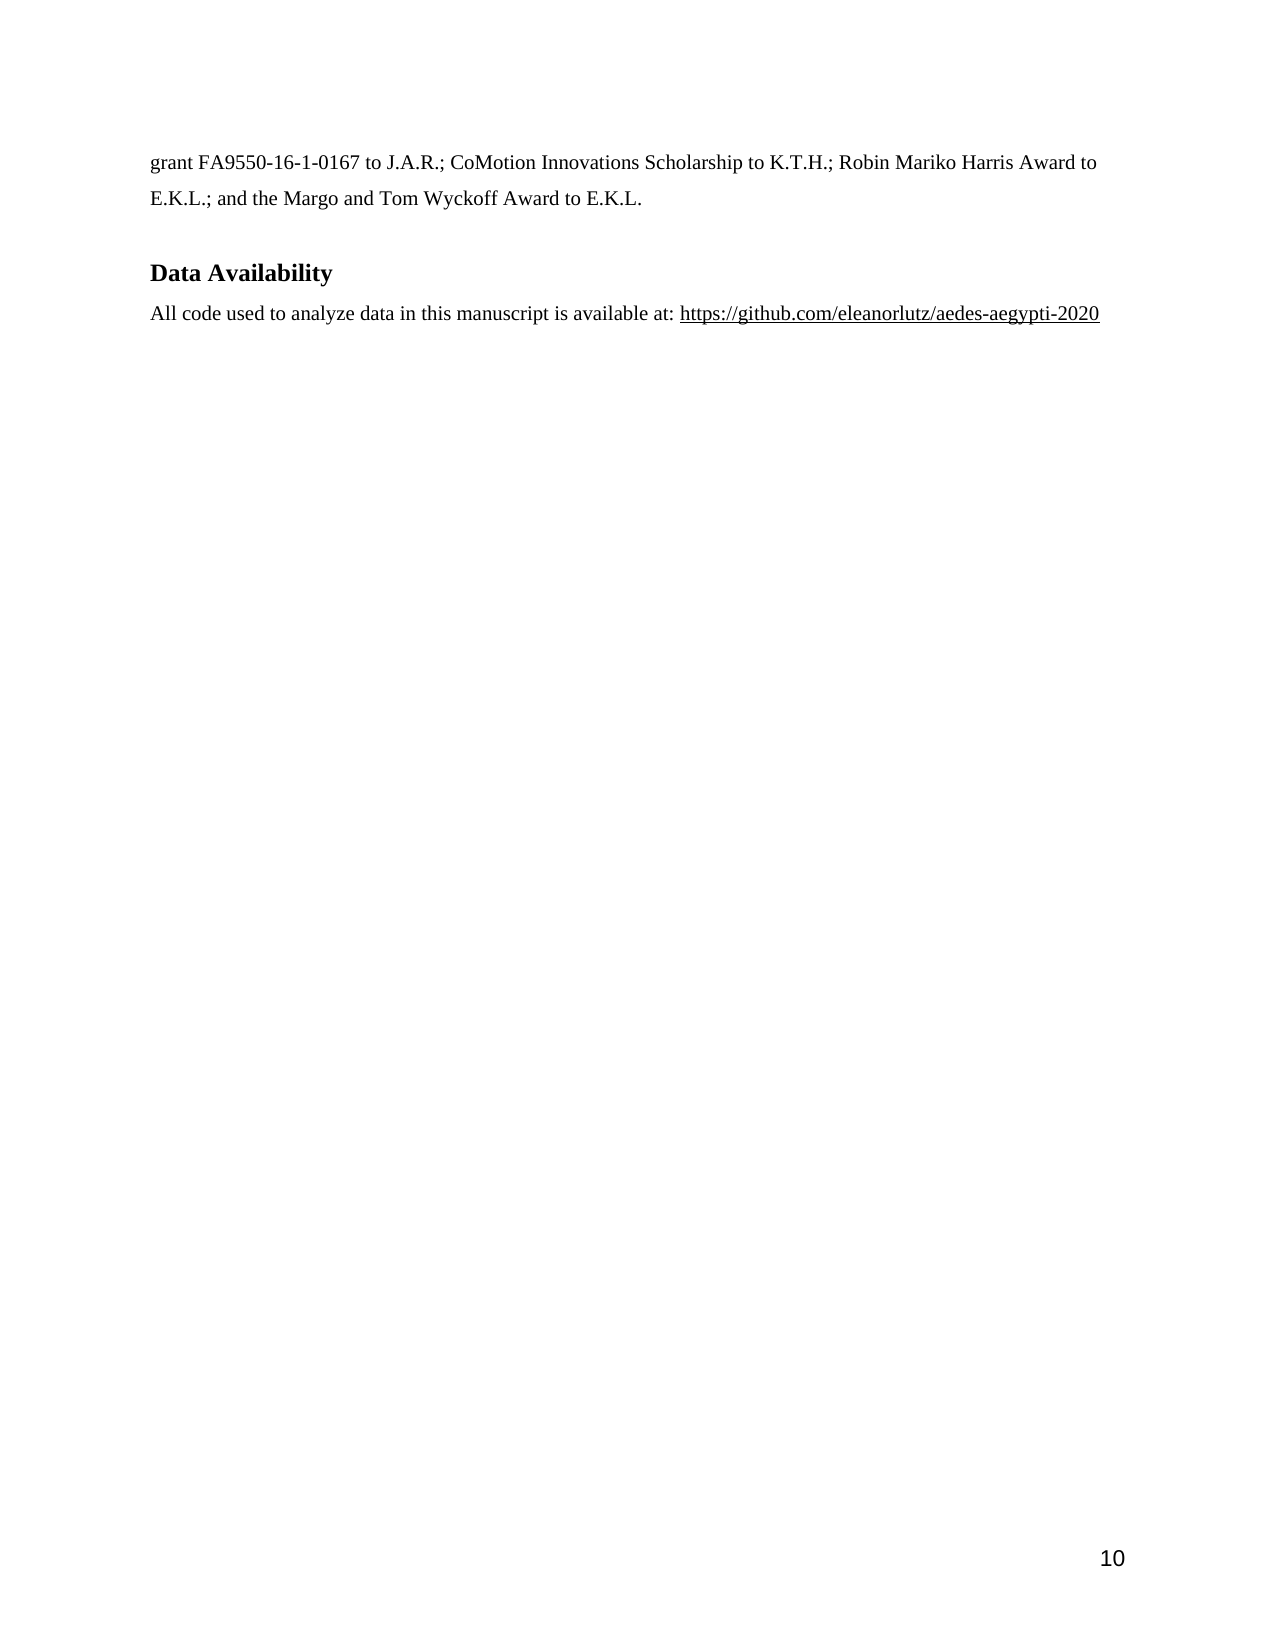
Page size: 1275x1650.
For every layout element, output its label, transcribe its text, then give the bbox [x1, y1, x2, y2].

text Data Availability [150, 258, 1125, 287]
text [150, 150, 1125, 210]
text All code used to analyze data in this manuscript is available at: https://github.com/eleanorlutz/aedes-aegypti-2020 [150, 301, 1125, 325]
